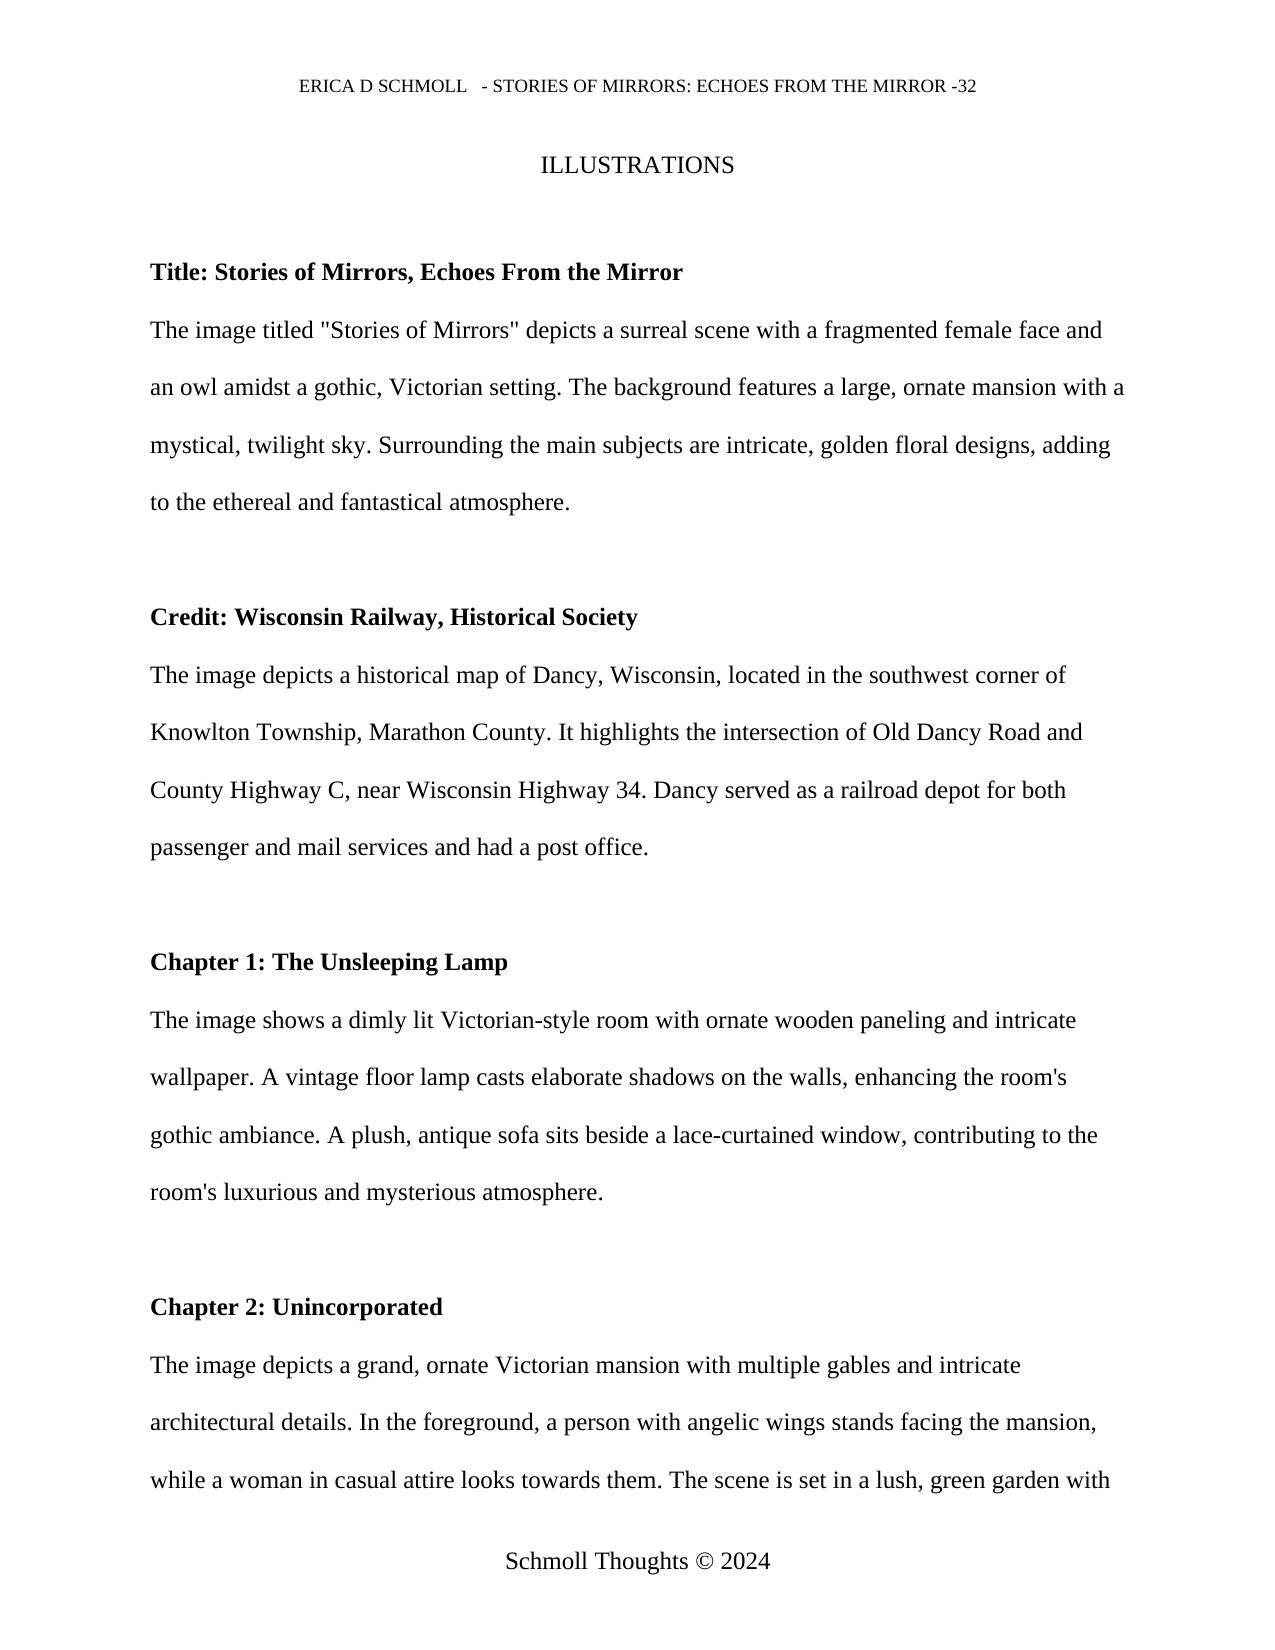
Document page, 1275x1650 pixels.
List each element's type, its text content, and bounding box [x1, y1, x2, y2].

text Chapter 2: Unincorporated [150, 1292, 1125, 1321]
text Title: Stories of Mirrors, Echoes From the Mirror [150, 257, 1125, 286]
text The image titled "Stories of Mirrors" depicts a surreal scene with a fragmented female face and an owl amidst a gothic, Victorian setting. The background features a large, ornate mansion with a mystical, twilight sky. Surrounding the main subjects are intricate, golden floral designs, adding to the ethereal and fantastical atmosphere. [150, 315, 1125, 516]
text Chapter 1: The Unsleeping Lamp [150, 947, 1125, 976]
text Credit: Wisconsin Railway, Historical Society [150, 602, 1125, 631]
text The image depicts a historical map of Dancy, Wisconsin, located in the southwest corner of Knowlton Township, Marathon County. It highlights the intersection of Old Dancy Road and County Highway C, near Wisconsin Highway 34. Dancy served as a railroad depot for both passenger and mail services and had a post office. [150, 660, 1125, 861]
subtitle Illustrations [150, 150, 1125, 179]
text The image shows a dimly lit Victorian-style room with ornate wooden paneling and intricate wallpaper. A vintage floor lamp casts elaborate shadows on the walls, enhancing the room's gothic ambiance. A plush, antique sofa sits beside a lace-curtained window, contributing to the room's luxurious and mysterious atmosphere. [150, 1005, 1125, 1206]
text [150, 1350, 1125, 1494]
